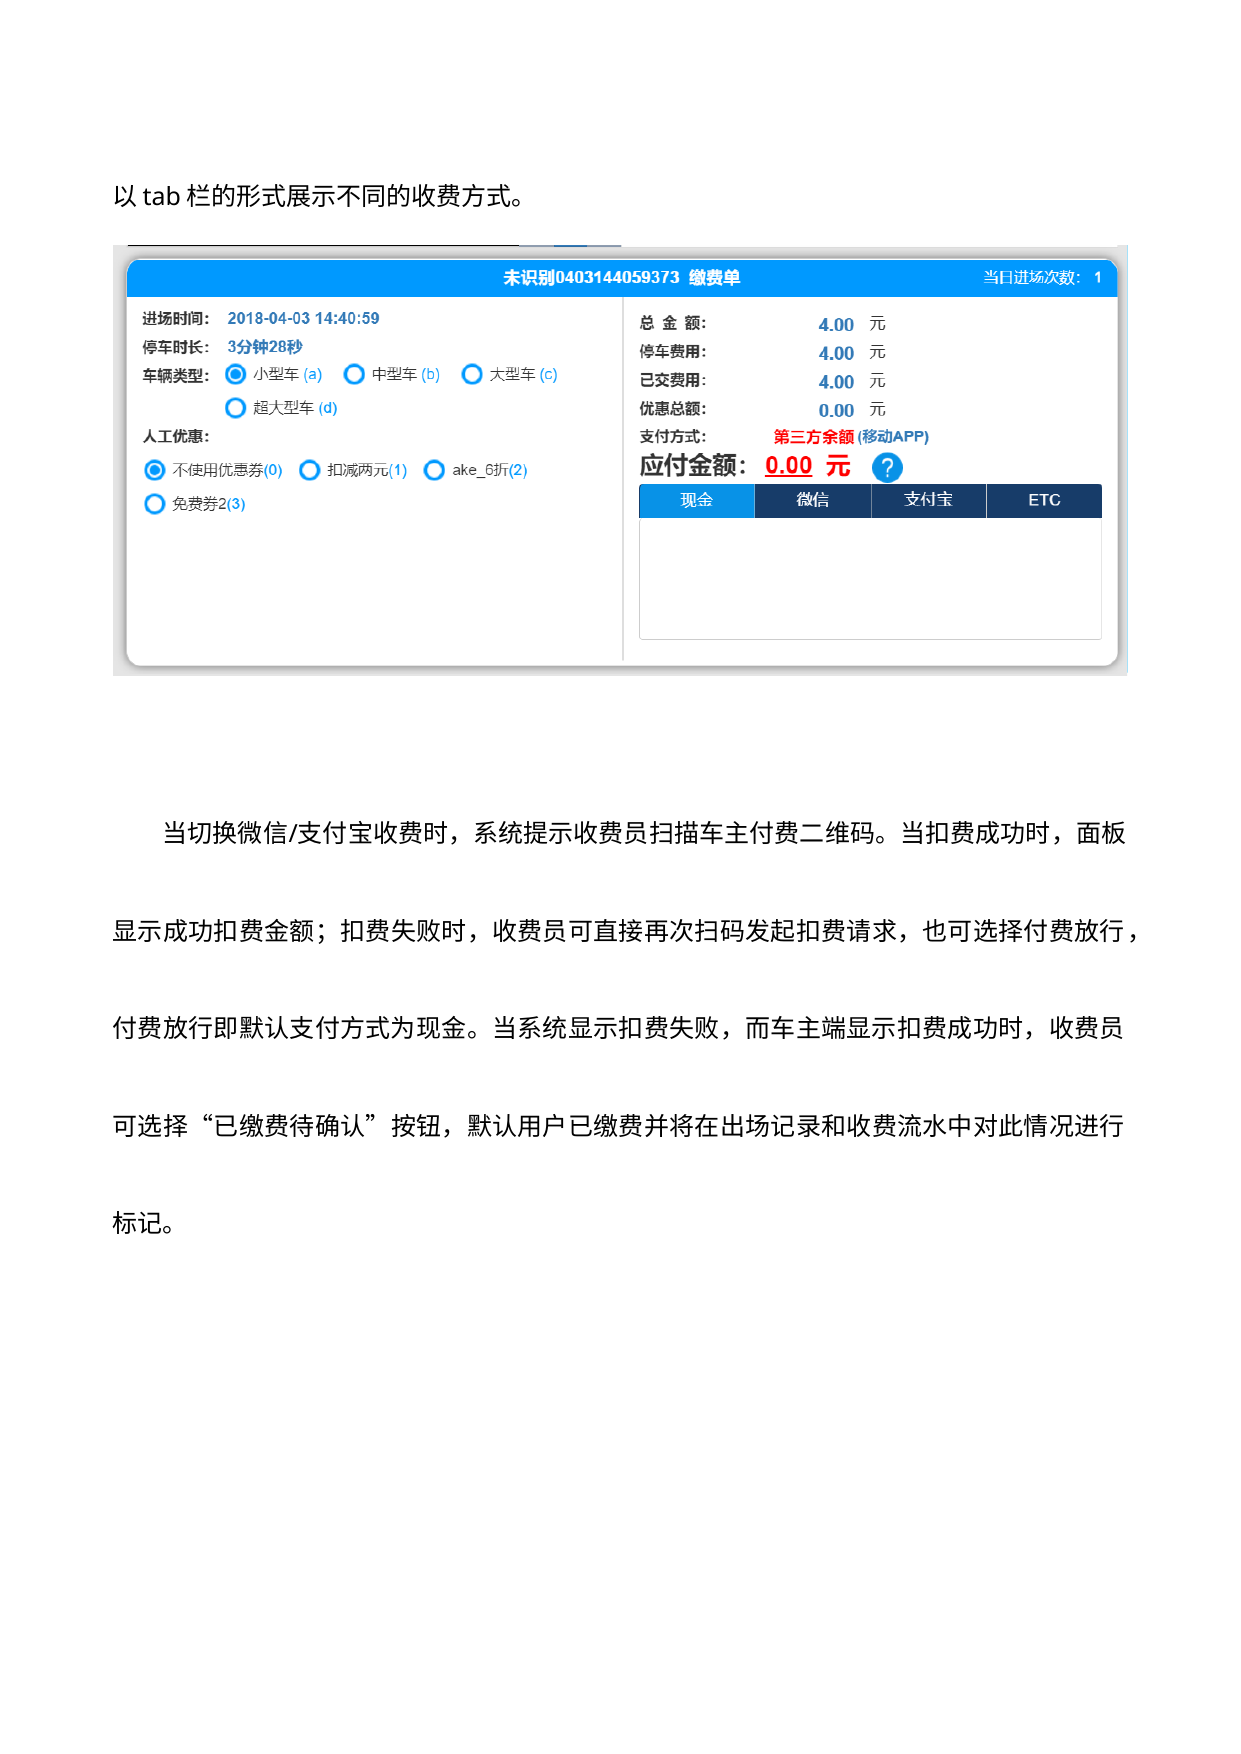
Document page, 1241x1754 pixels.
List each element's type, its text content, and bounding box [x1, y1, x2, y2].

picture [113, 245, 1128, 676]
text 当切换微信/支付宝收费时，系统提示收费员扫描车主付费二维码。当扣费成功时，面板显示成功扣费金额；扣费失败时，收费员可直接再次扫码发起扣费请求，也可选择付费放行，付费放行即默认支付方式为现金。当系统显示扣费失败，而车主端显示扣费成功时，收费员可选择“已缴费待确认”按钮，默认用户已缴费并将在出场记录和收费流水中对此情况进行标记。 [112, 799, 1128, 1254]
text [112, 162, 1128, 227]
